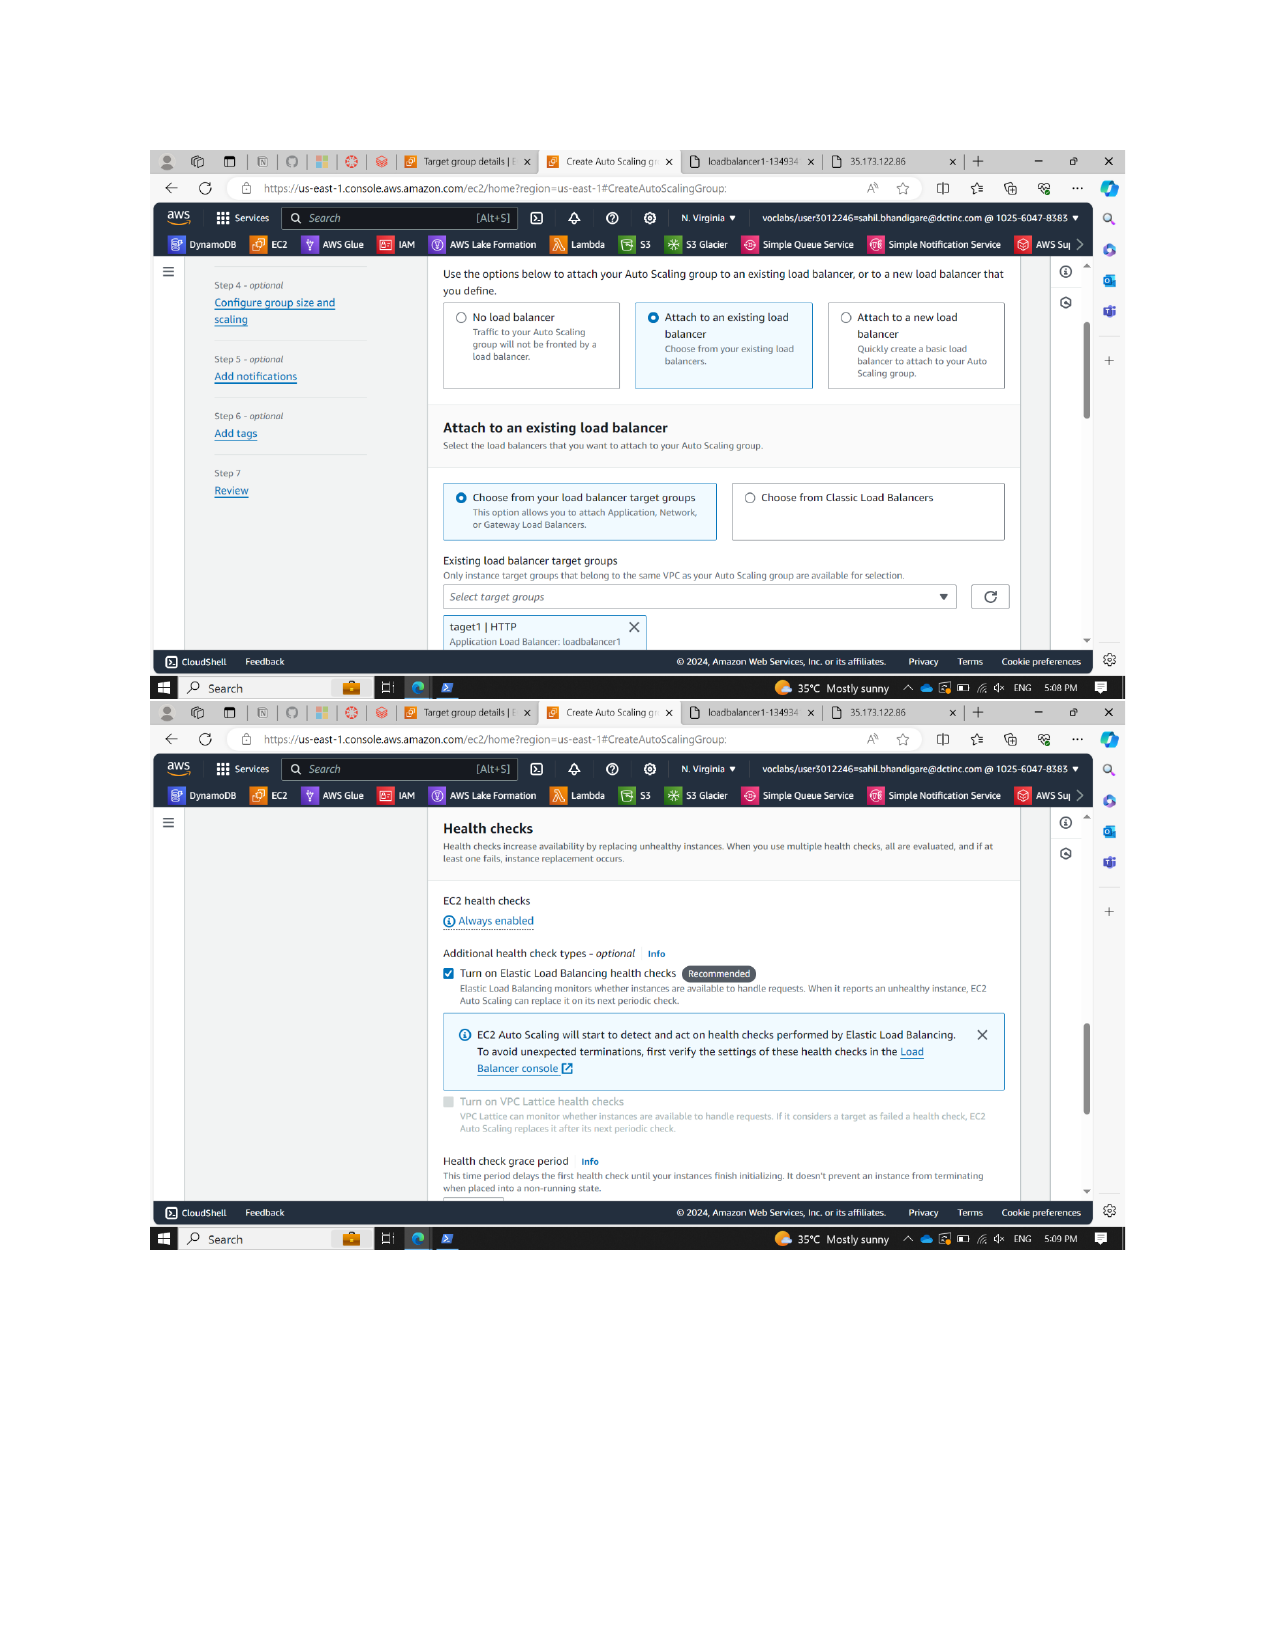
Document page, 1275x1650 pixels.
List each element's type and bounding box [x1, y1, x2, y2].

picture [150, 150, 1125, 699]
picture [150, 701, 1125, 1250]
